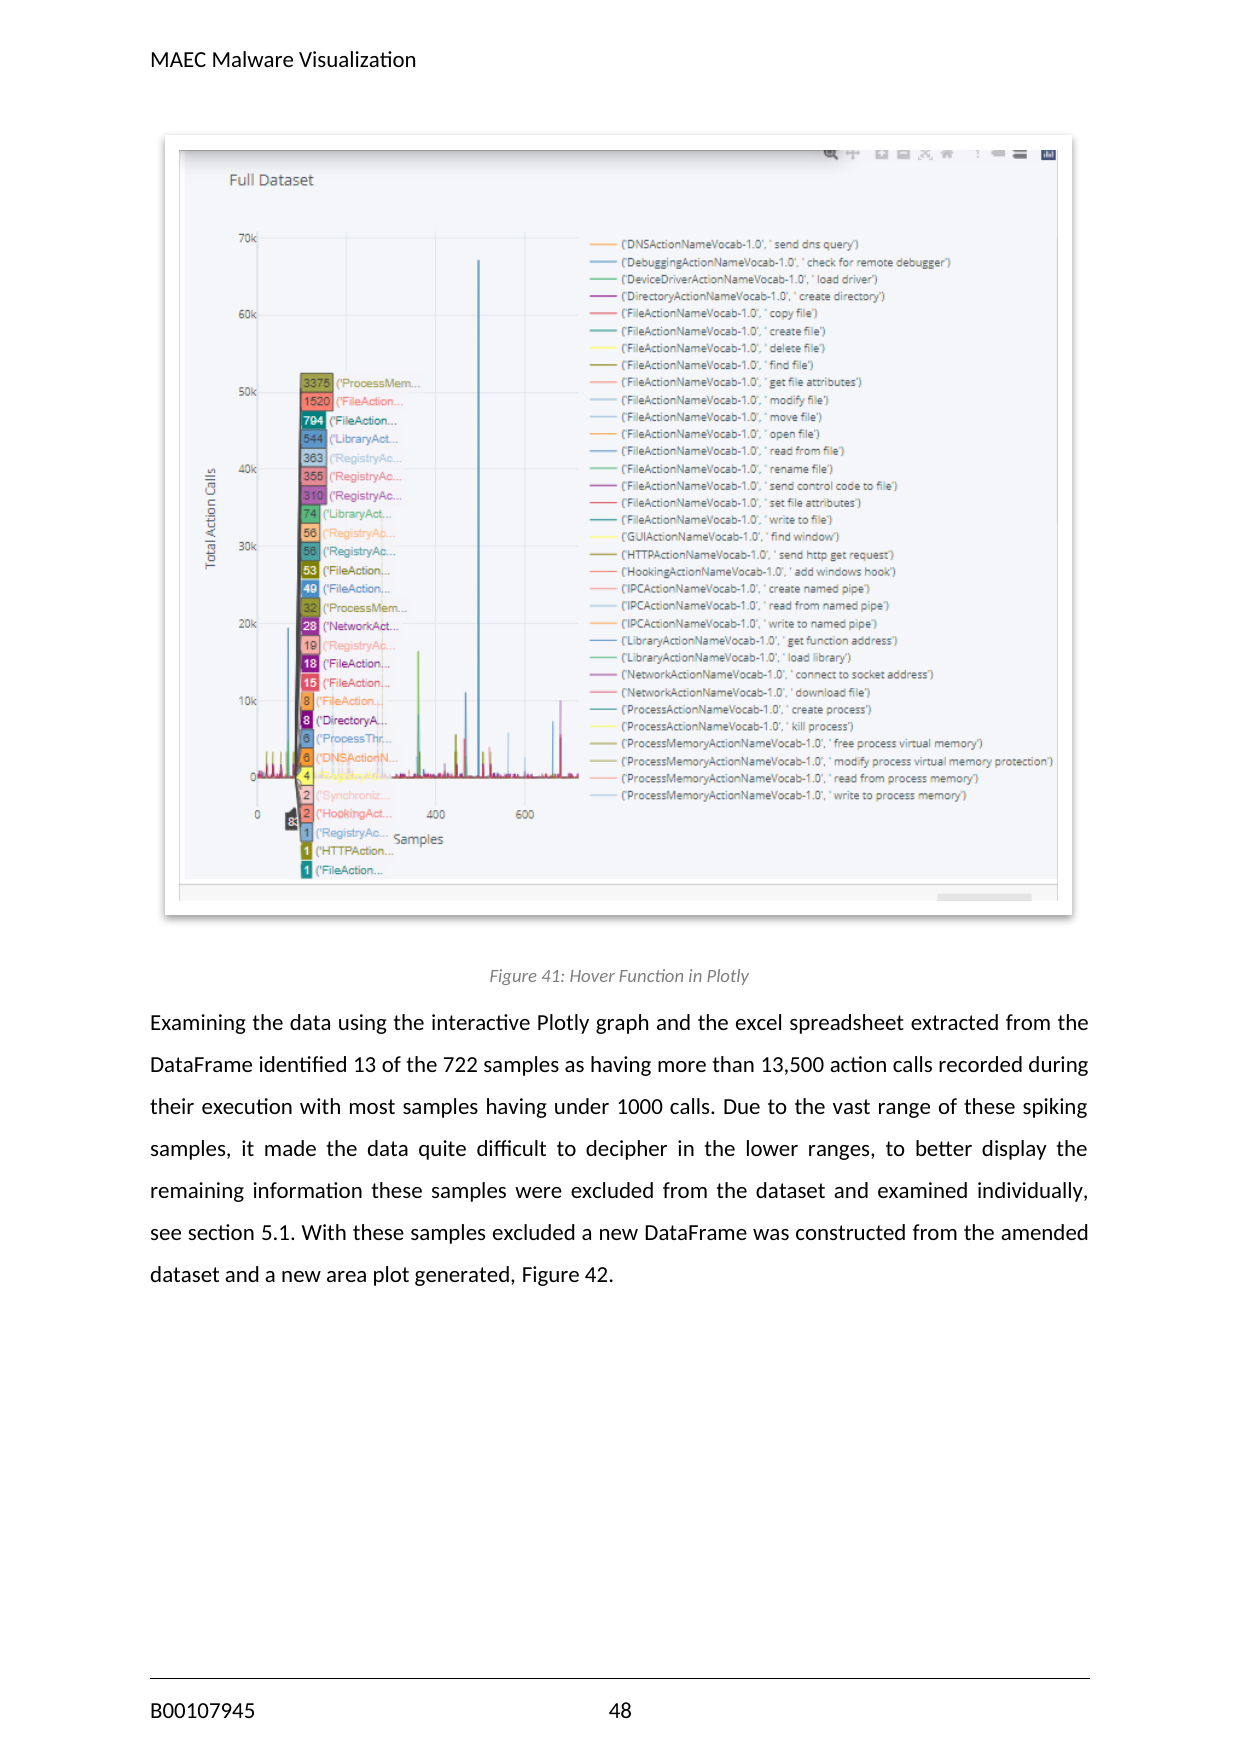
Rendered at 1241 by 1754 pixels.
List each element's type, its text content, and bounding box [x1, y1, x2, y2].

text Examining the data using the interactive Plotly graph and the excel spreadsheet extracted from the DataFrame identified 13 of the 722 samples as having more than 13,500 action calls recorded during their execution with most samples having under 1000 calls. Due to the vast range of these spiking samples, it made the data quite difficult to decipher in the lower ranges, to better display the remaining information these samples were excluded from the dataset and examined individually, see section 5.1. With these samples excluded a new DataFrame was constructed from the amended dataset and a new area plot generated, Figure 42. [150, 1008, 1090, 1288]
picture [179, 150, 1058, 901]
